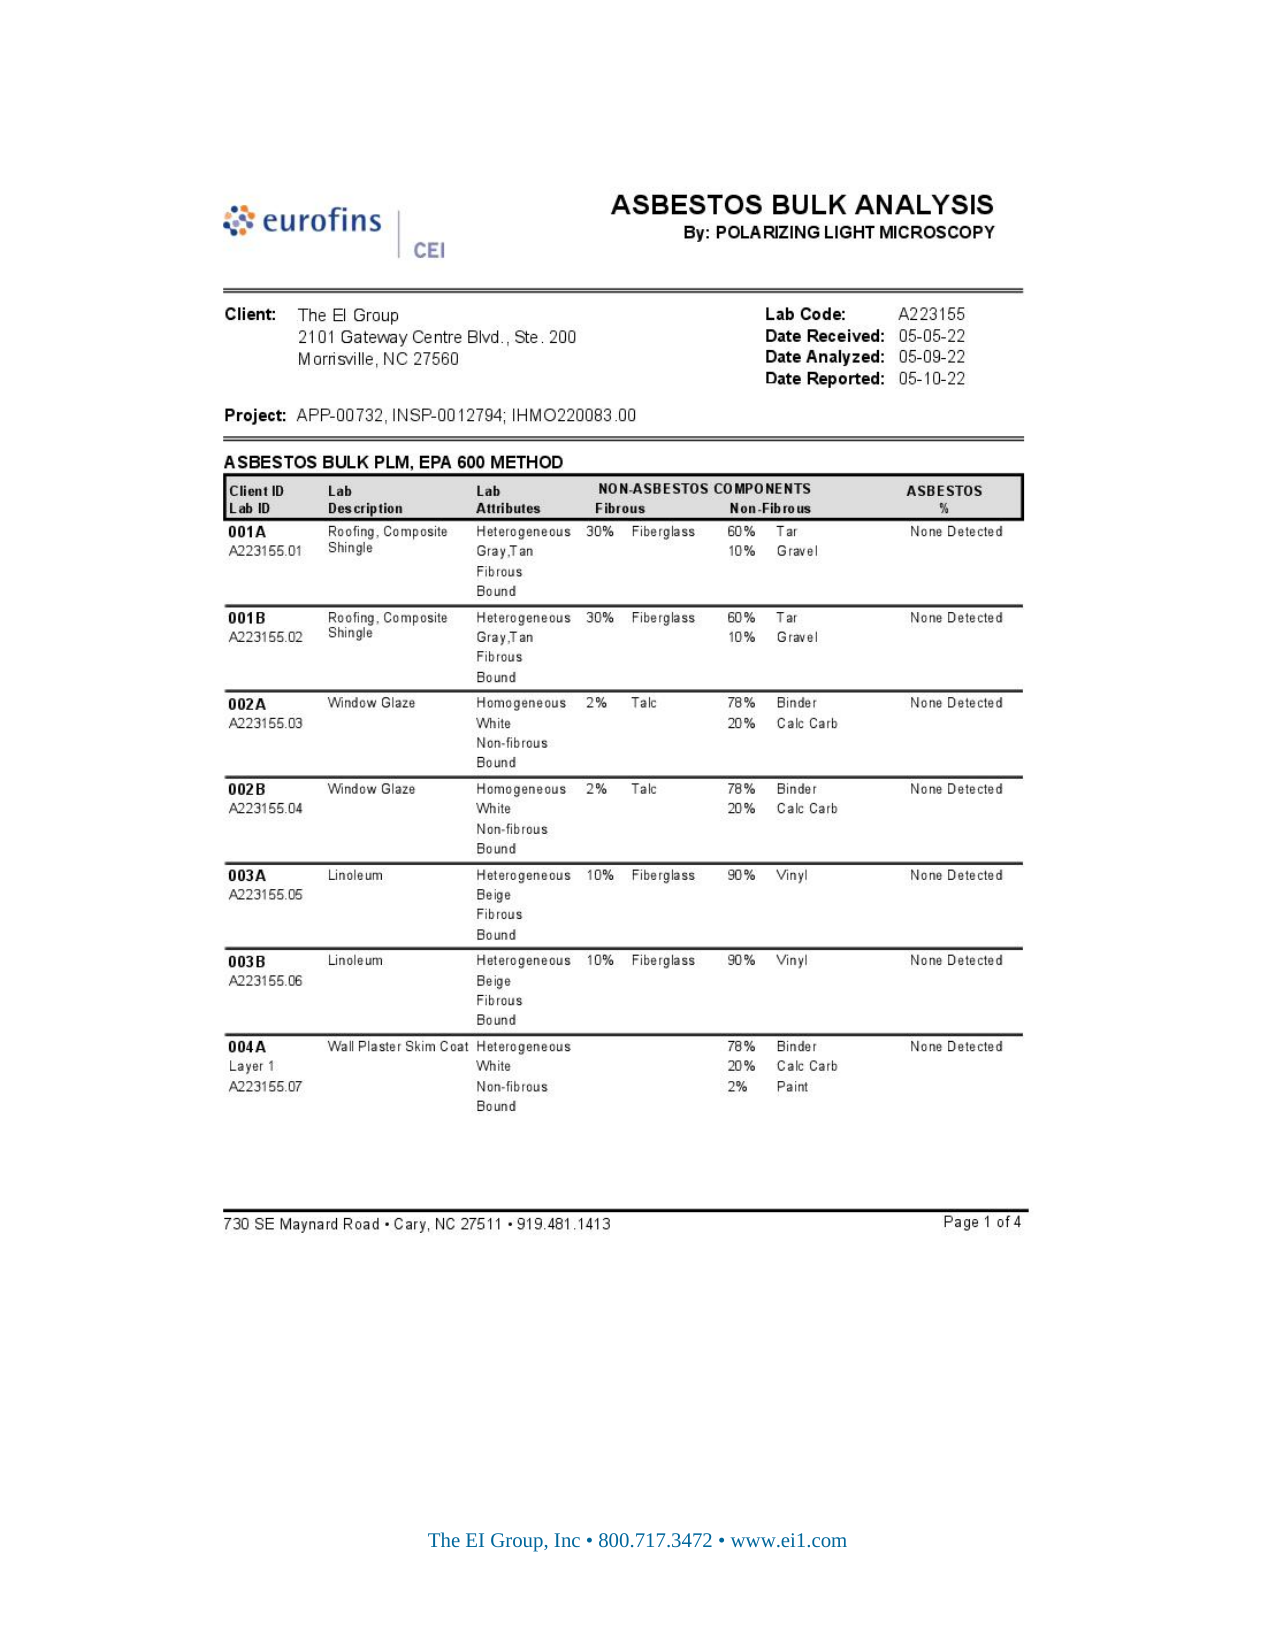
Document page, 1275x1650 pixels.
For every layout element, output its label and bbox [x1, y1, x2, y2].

picture [168, 104, 1107, 1318]
picture [658, 1536, 664, 1547]
picture [441, 1533, 447, 1545]
picture [427, 1533, 433, 1545]
picture [756, 1537, 765, 1543]
picture [695, 1536, 701, 1547]
table_header [121, 102, 1153, 1322]
